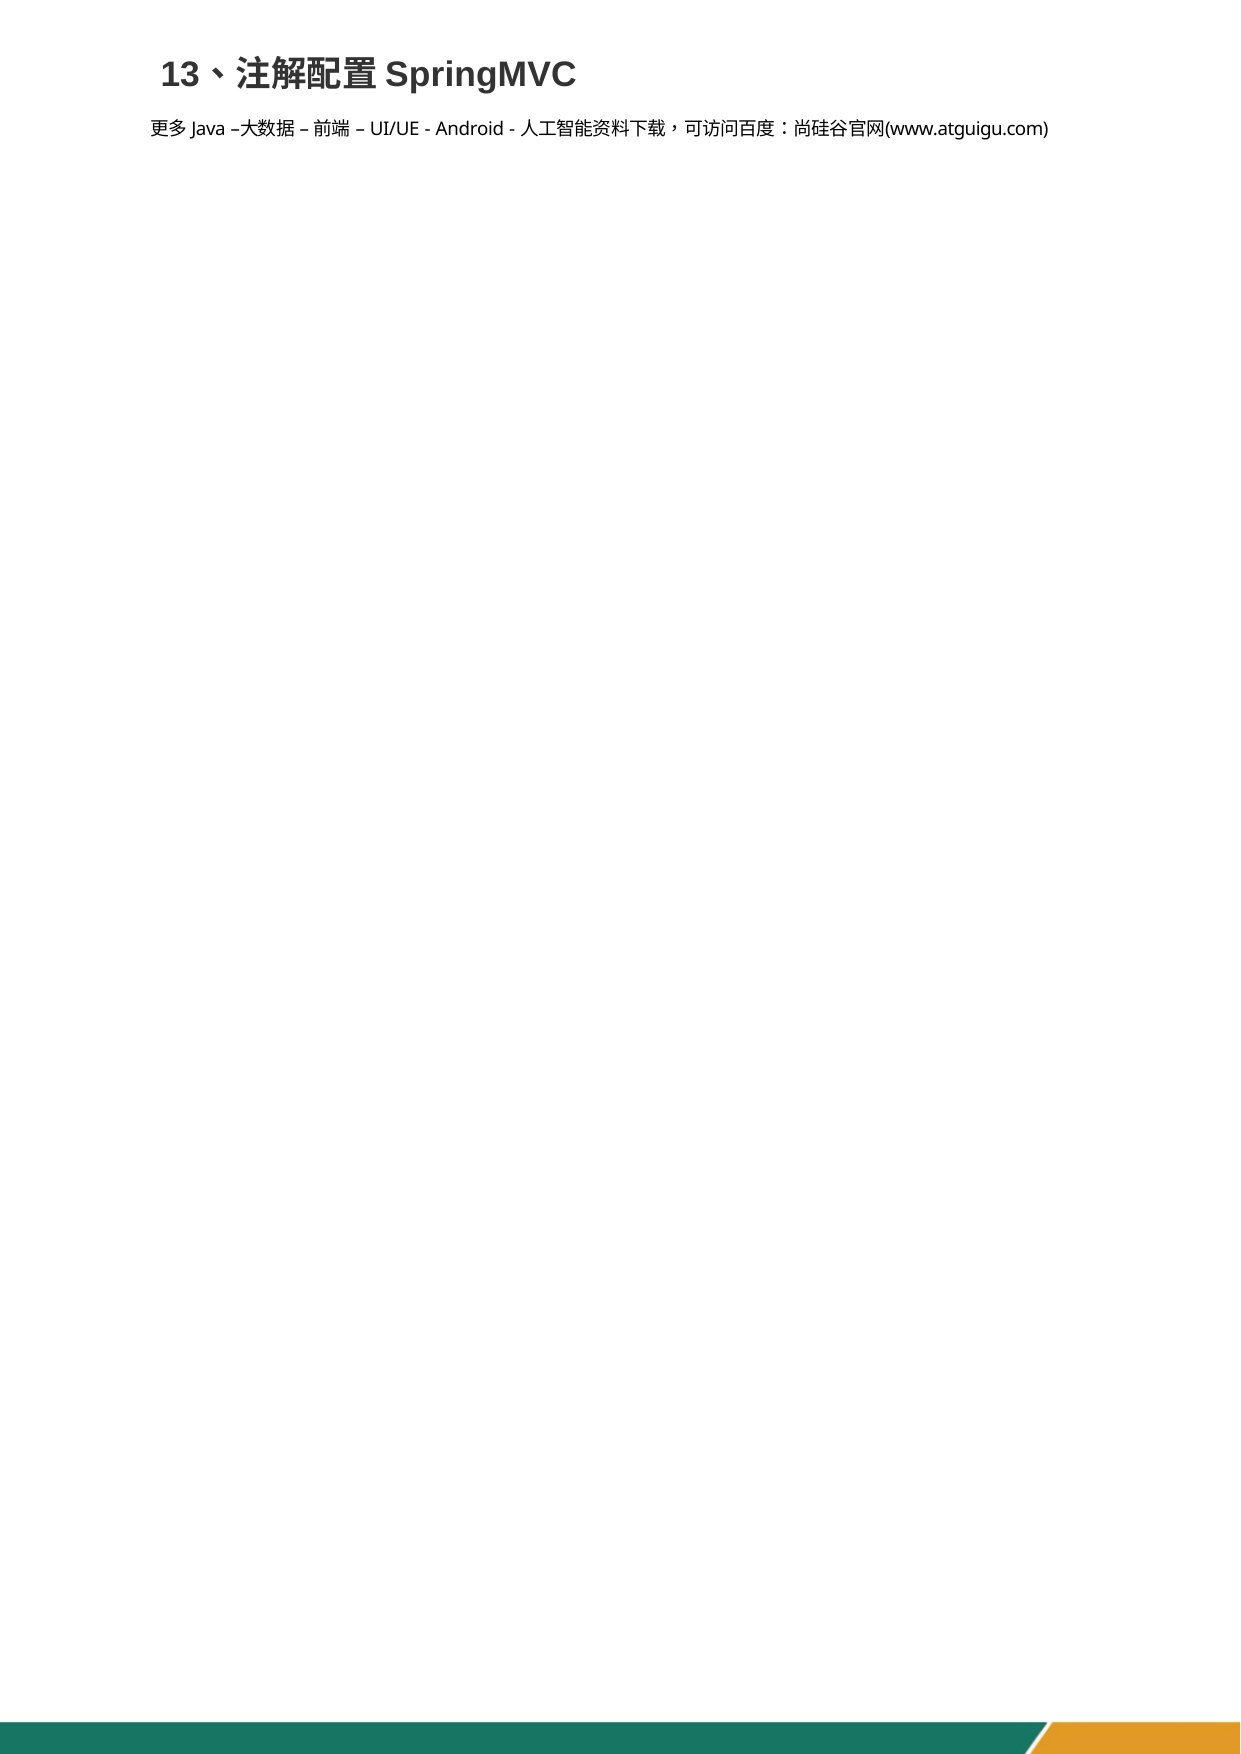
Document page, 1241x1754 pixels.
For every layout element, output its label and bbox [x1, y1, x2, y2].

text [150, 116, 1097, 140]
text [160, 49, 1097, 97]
picture [0, 1720, 1241, 1754]
